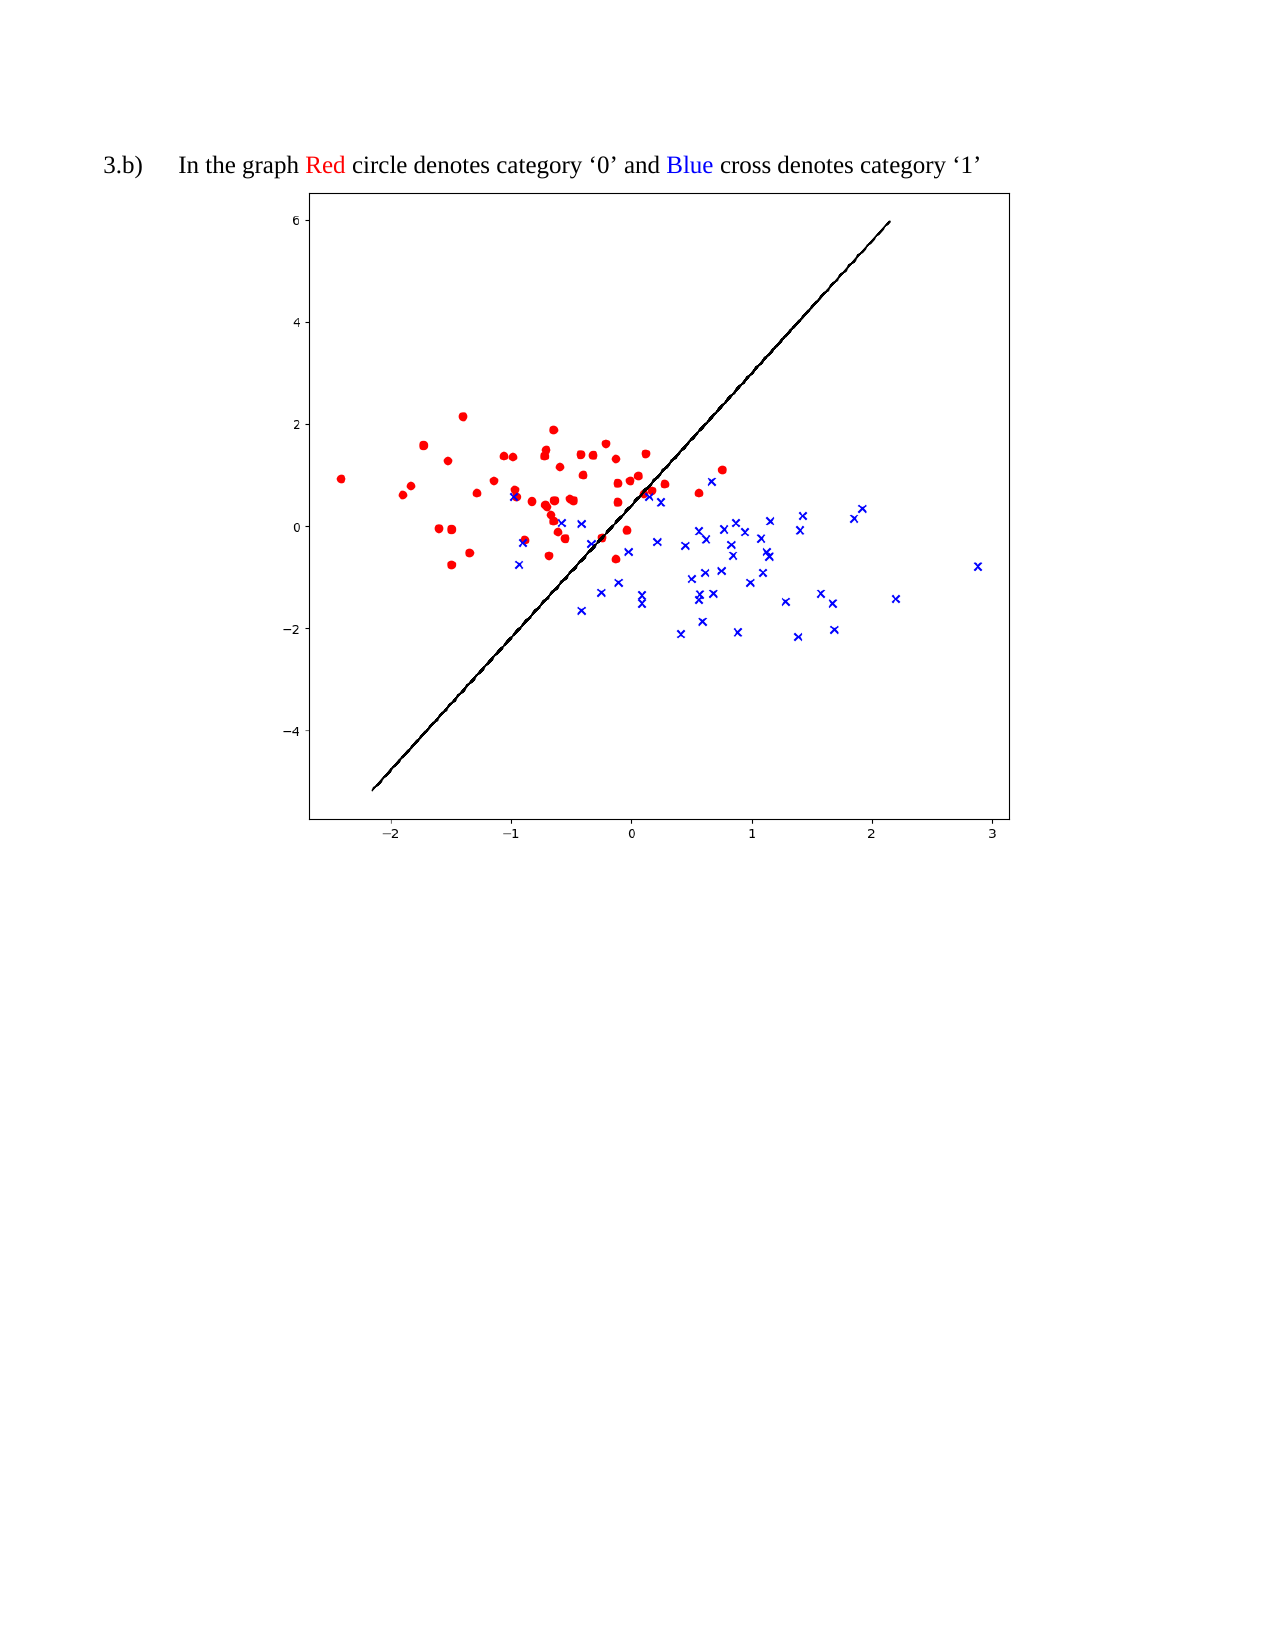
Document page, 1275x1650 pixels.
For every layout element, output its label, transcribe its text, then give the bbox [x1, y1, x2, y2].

text 3.b) In the graph Red circle denotes category ‘0’ and Blue cross denotes category ‘1’ [103, 150, 1125, 179]
picture [275, 183, 1028, 850]
